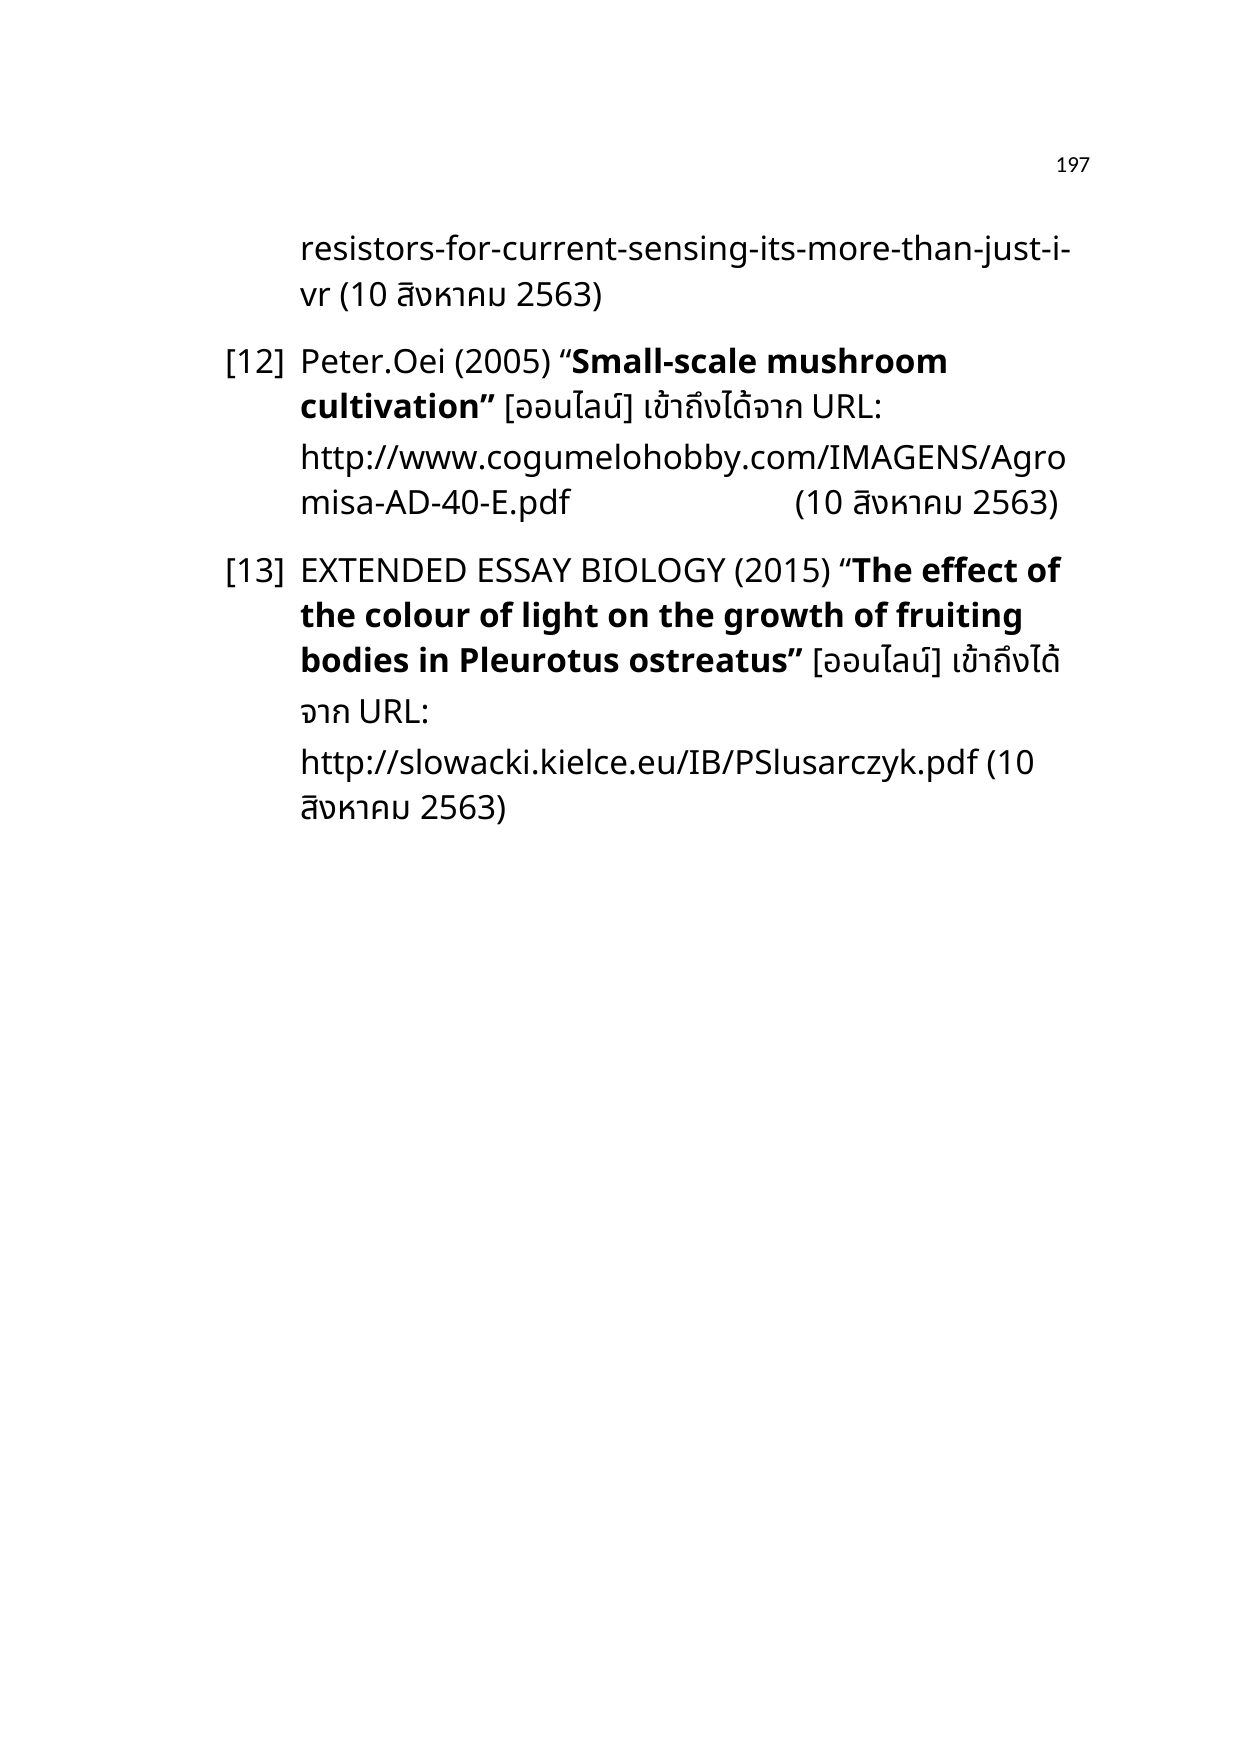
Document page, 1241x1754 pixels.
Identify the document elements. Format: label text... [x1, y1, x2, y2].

text [12] Peter.Oei (2005) “Small-scale mushroom cultivation” [ออนไลน์] เข้าถึงได้จากURL: http://www.cogumelohobby.com/IMAGENS/Agromisa-AD-40-E.pdf (10 สิงหาคม 2563) [225, 338, 1090, 530]
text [225, 225, 1090, 321]
text [13] EXTENDED ESSAY BIOLOGY (2015) “The effect of the colour of light on the growth of fruiting bodies in Pleurotus ostreatus” [ออนไลน์] เข้าถึงได้จากURL: http://slowacki.kielce.eu/IB/PSlusarczyk.pdf (10 สิงหาคม 2563) [225, 546, 1090, 834]
